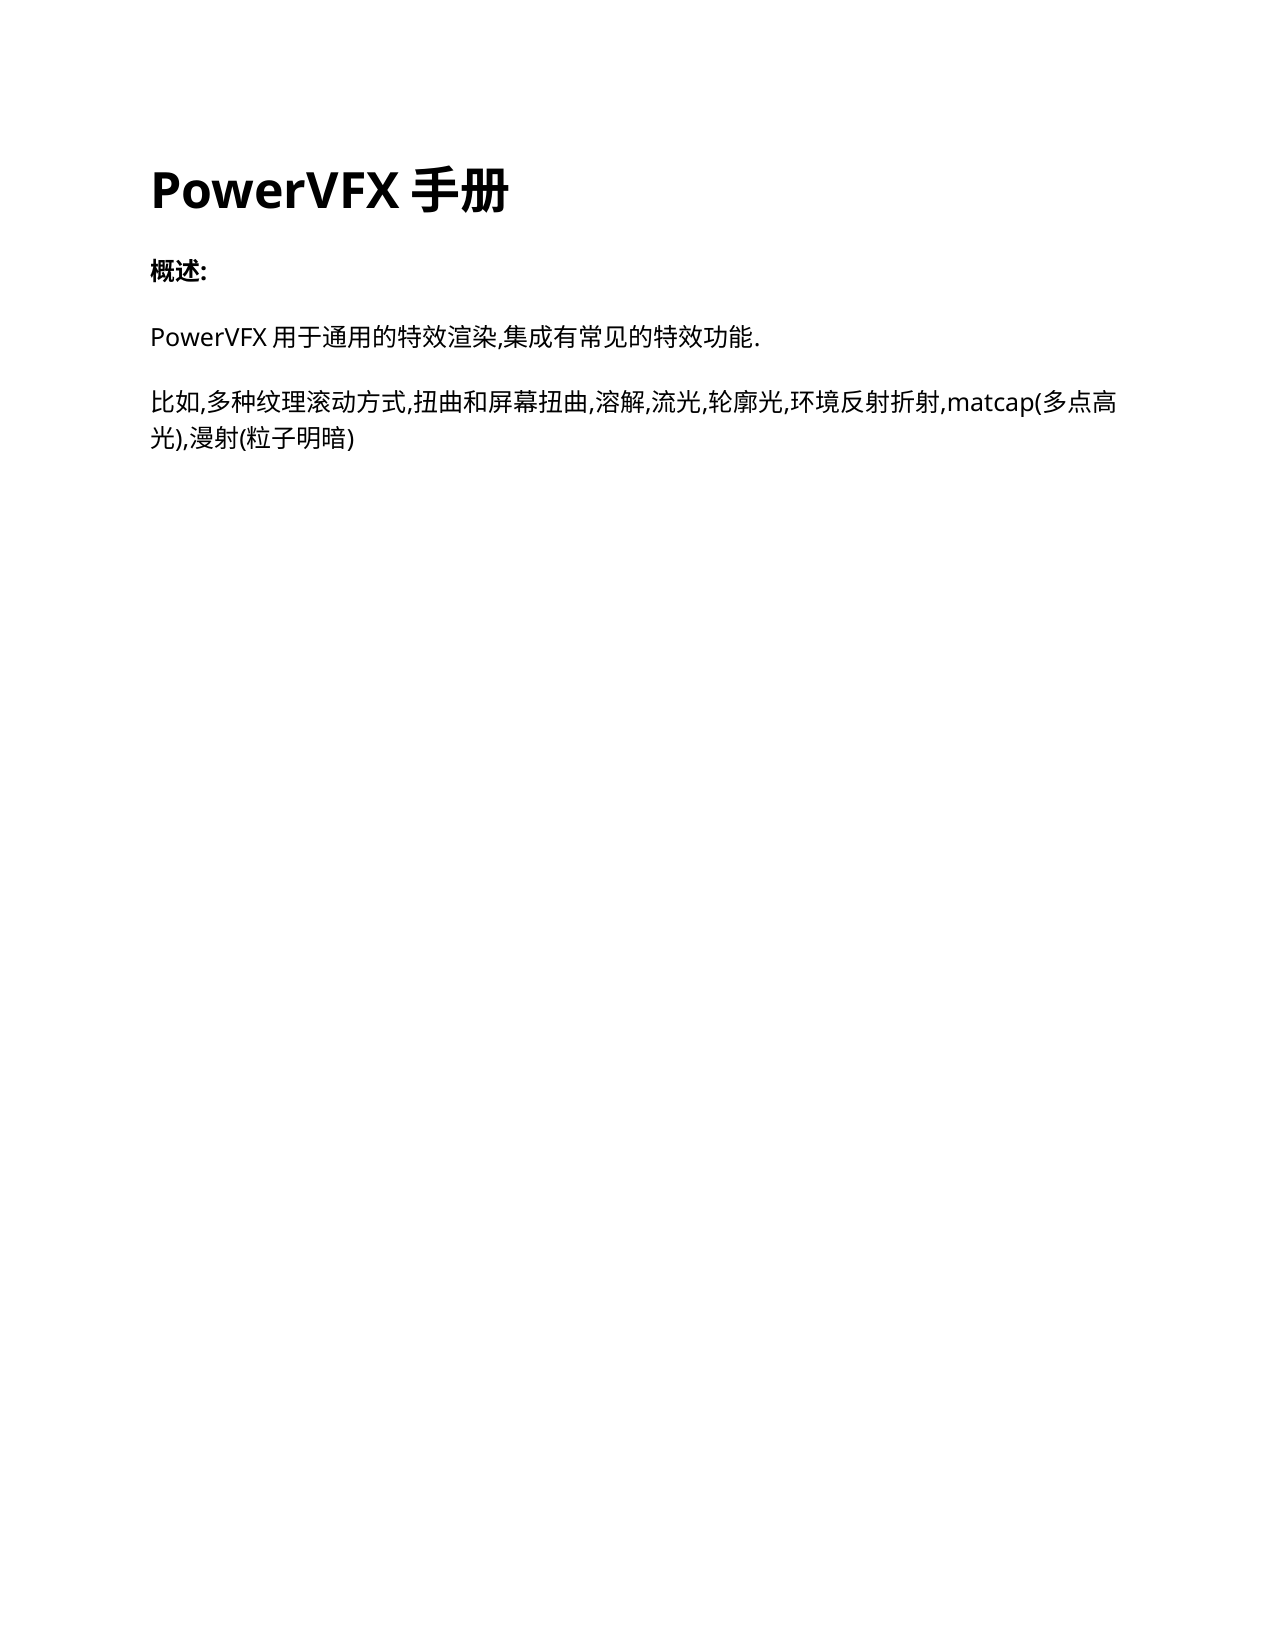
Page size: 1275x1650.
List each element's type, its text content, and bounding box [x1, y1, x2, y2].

subtitle PowerVFX手册 [150, 150, 1125, 223]
text PowerVFX用于通用的特效渲染,集成有常见的特效功能. [150, 317, 1125, 353]
text 比如,多种纹理滚动方式,扭曲和屏幕扭曲,溶解,流光,轮廓光,环境反射折射,matcap(多点高光),漫射(粒子明暗) [150, 383, 1125, 455]
text 概述: [150, 252, 1125, 288]
